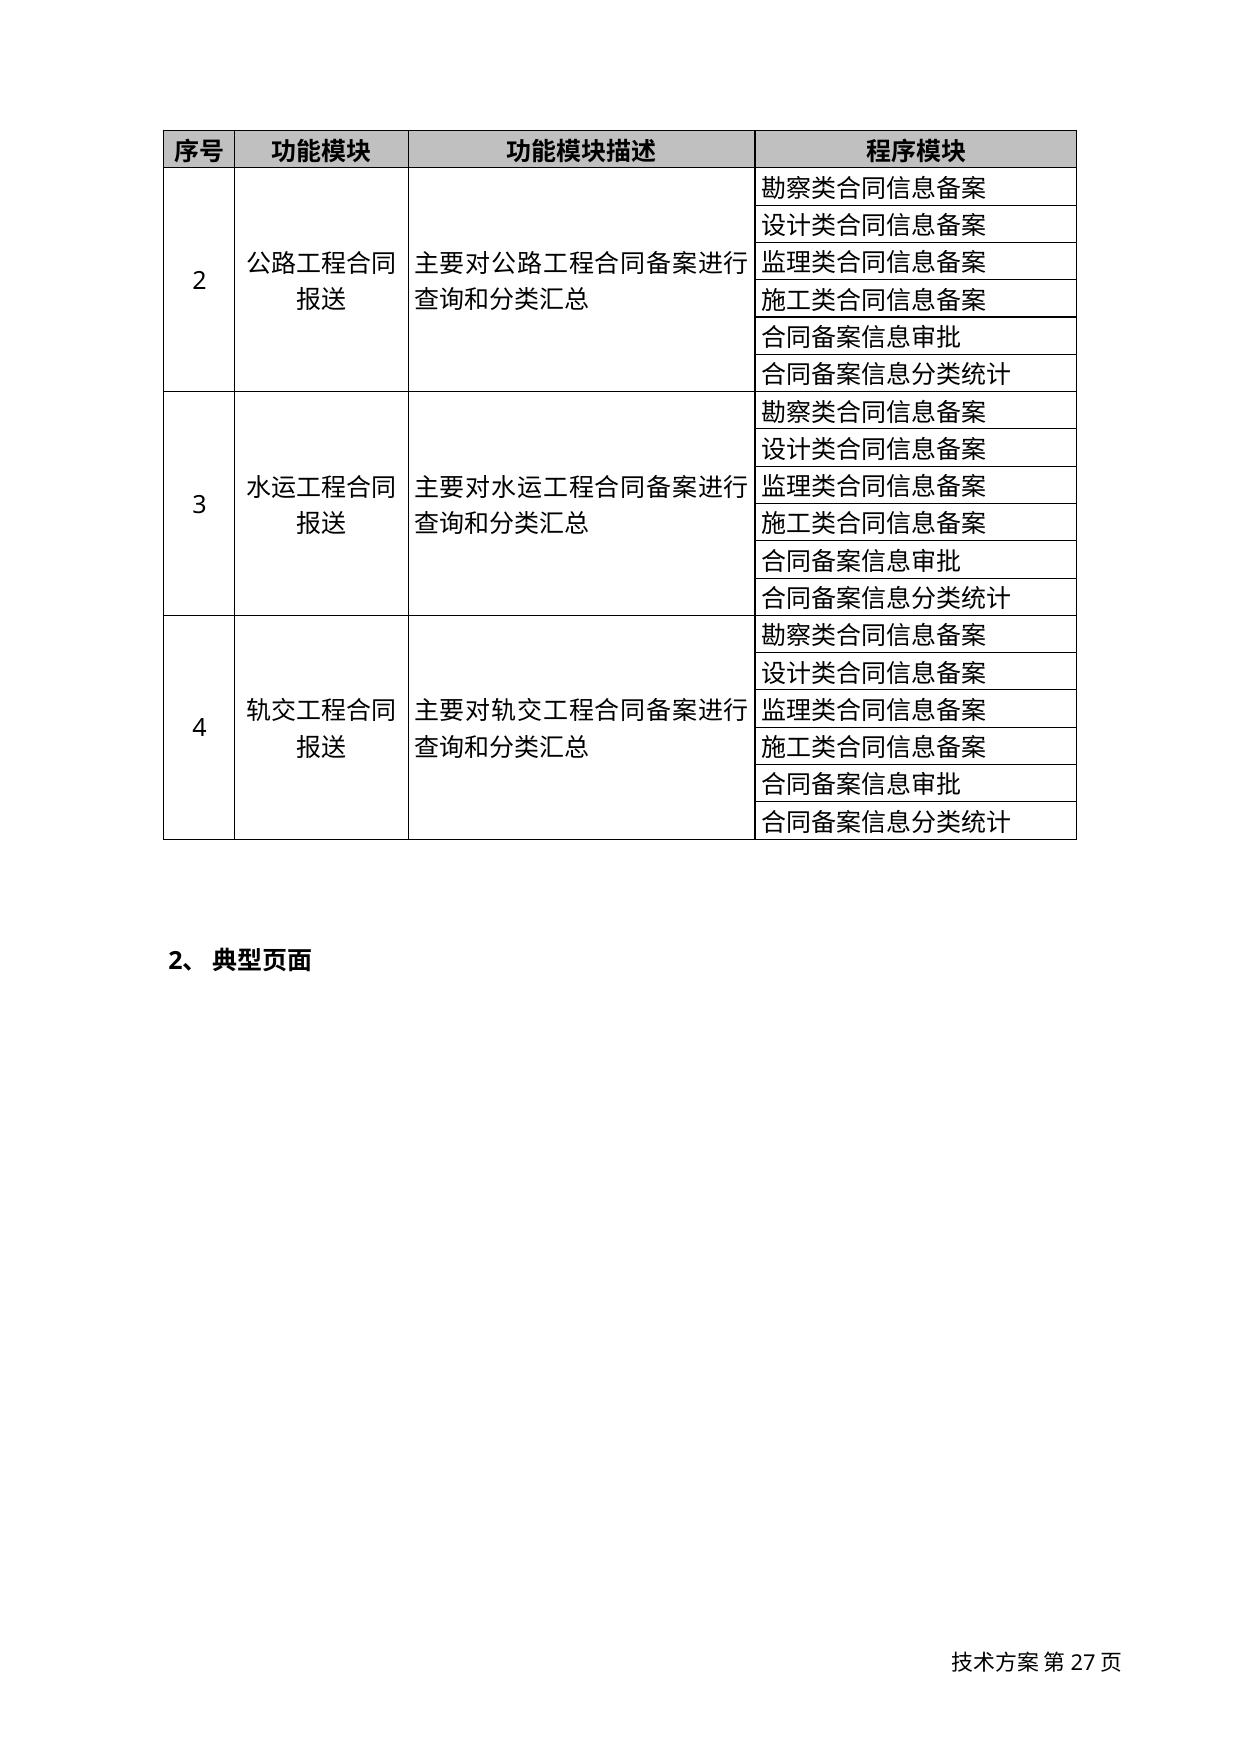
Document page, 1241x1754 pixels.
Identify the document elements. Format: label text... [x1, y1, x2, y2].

table_cell 3 [164, 392, 234, 615]
table_cell 轨交工程合同报送 [235, 616, 408, 838]
table_header 功能模块描述 [409, 131, 754, 167]
table_header 功能模块 [235, 131, 408, 167]
table_cell 设计类合同信息备案 [756, 653, 1076, 689]
table_header 序号 [164, 131, 234, 167]
table_cell 监理类合同信息备案 [756, 243, 1076, 279]
table_cell 主要对公路工程合同备案进行查询和分类汇总 [409, 168, 754, 391]
table_cell 主要对水运工程合同备案进行查询和分类汇总 [409, 392, 754, 615]
table_cell 合同备案信息审批 [756, 541, 1076, 577]
table_cell 合同备案信息分类统计 [756, 802, 1076, 838]
table_header 程序模块 [756, 131, 1076, 167]
table_cell 施工类合同信息备案 [756, 280, 1076, 316]
table_cell 设计类合同信息备案 [756, 206, 1076, 242]
table_cell 勘察类合同信息备案 [756, 616, 1076, 652]
table_cell 设计类合同信息备案 [756, 429, 1076, 466]
table_cell 合同备案信息审批 [756, 318, 1076, 354]
table_cell 合同备案信息审批 [756, 765, 1076, 801]
table_cell 监理类合同信息备案 [756, 467, 1076, 503]
table_cell 主要对轨交工程合同备案进行查询和分类汇总 [409, 616, 754, 838]
table_cell 合同备案信息分类统计 [756, 355, 1076, 391]
table_cell 公路工程合同报送 [235, 168, 408, 391]
table_cell 水运工程合同报送 [235, 392, 408, 615]
table_cell 监理类合同信息备案 [756, 690, 1076, 727]
list 典型页面 [168, 924, 1122, 992]
table_cell 合同备案信息分类统计 [756, 579, 1076, 615]
table_cell 4 [164, 616, 234, 838]
table_cell 勘察类合同信息备案 [756, 392, 1076, 428]
table_cell 2 [164, 168, 234, 391]
table_cell 勘察类合同信息备案 [756, 168, 1076, 204]
table_cell 施工类合同信息备案 [756, 504, 1076, 540]
table_cell 施工类合同信息备案 [756, 728, 1076, 764]
